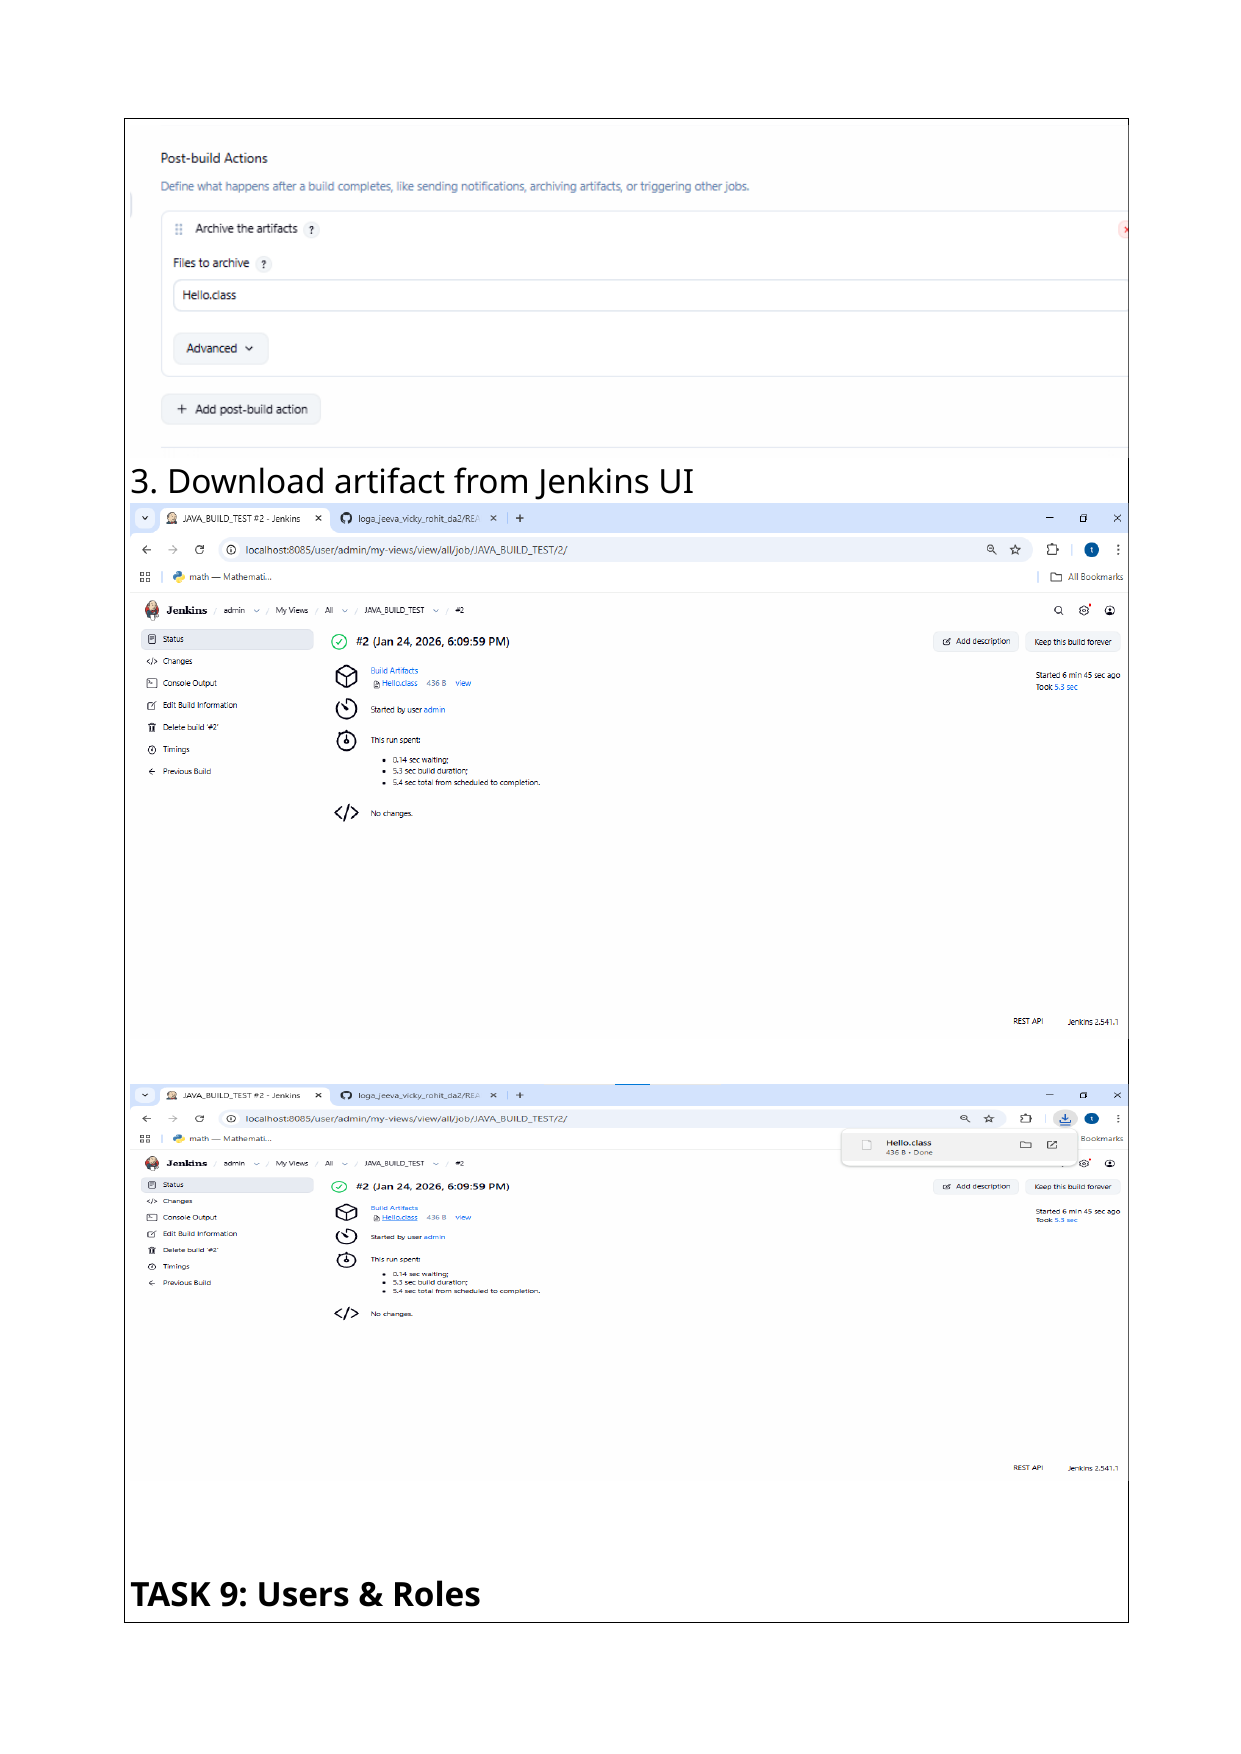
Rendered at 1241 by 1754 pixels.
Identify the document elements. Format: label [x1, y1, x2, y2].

picture [130, 1084, 1129, 1481]
picture [130, 503, 1129, 1039]
table_header [125, 119, 1128, 1622]
picture [130, 125, 1129, 458]
